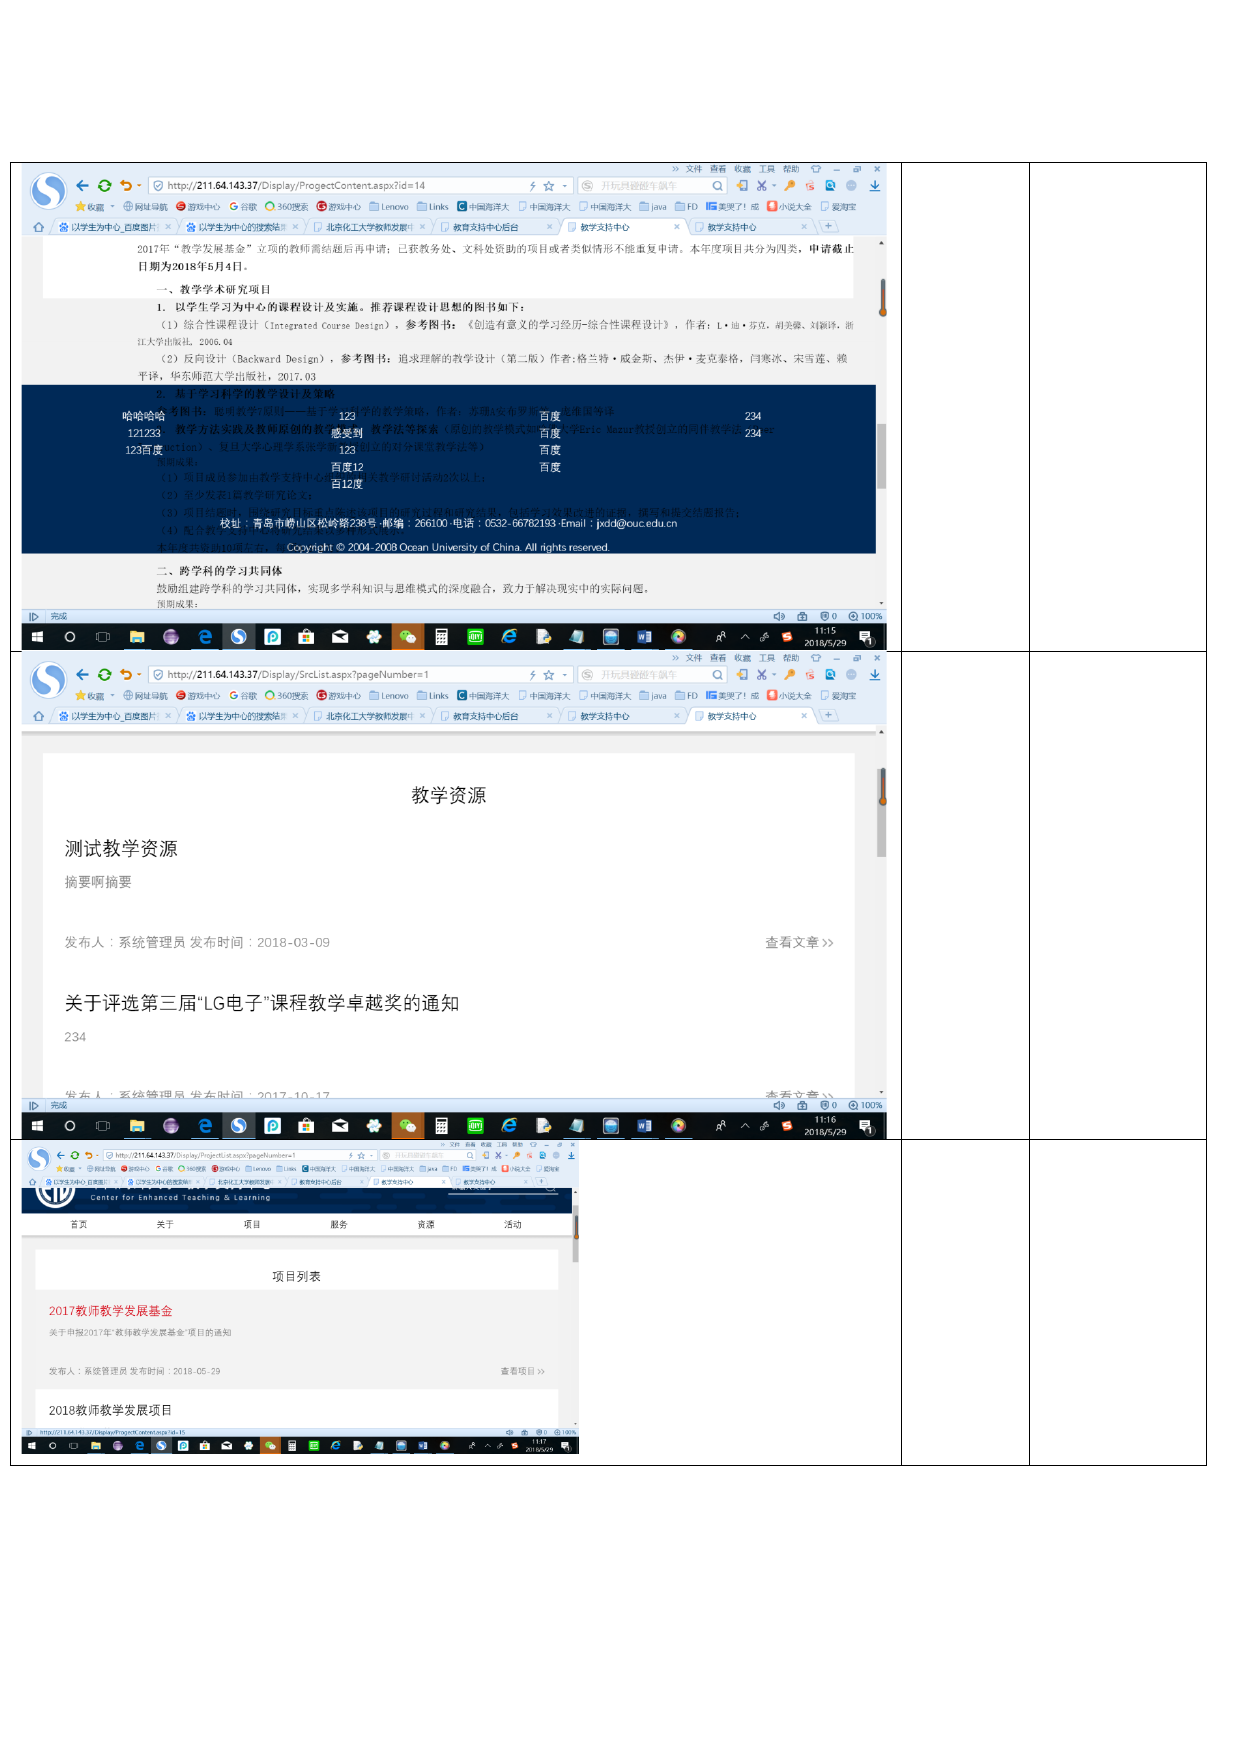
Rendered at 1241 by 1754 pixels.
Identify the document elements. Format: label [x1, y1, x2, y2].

table_cell [902, 163, 1029, 651]
table_cell [11, 652, 21, 1139]
table_cell [1030, 163, 1206, 651]
table_cell [902, 1140, 1029, 1465]
picture [21, 1140, 579, 1454]
table_cell [1030, 652, 1206, 1139]
picture [21, 651, 887, 1139]
picture [21, 163, 887, 650]
table_cell [887, 652, 901, 1139]
table_cell [11, 163, 901, 651]
table_cell [902, 652, 1029, 1139]
table_cell [1030, 1140, 1206, 1465]
table_cell [11, 1140, 901, 1465]
